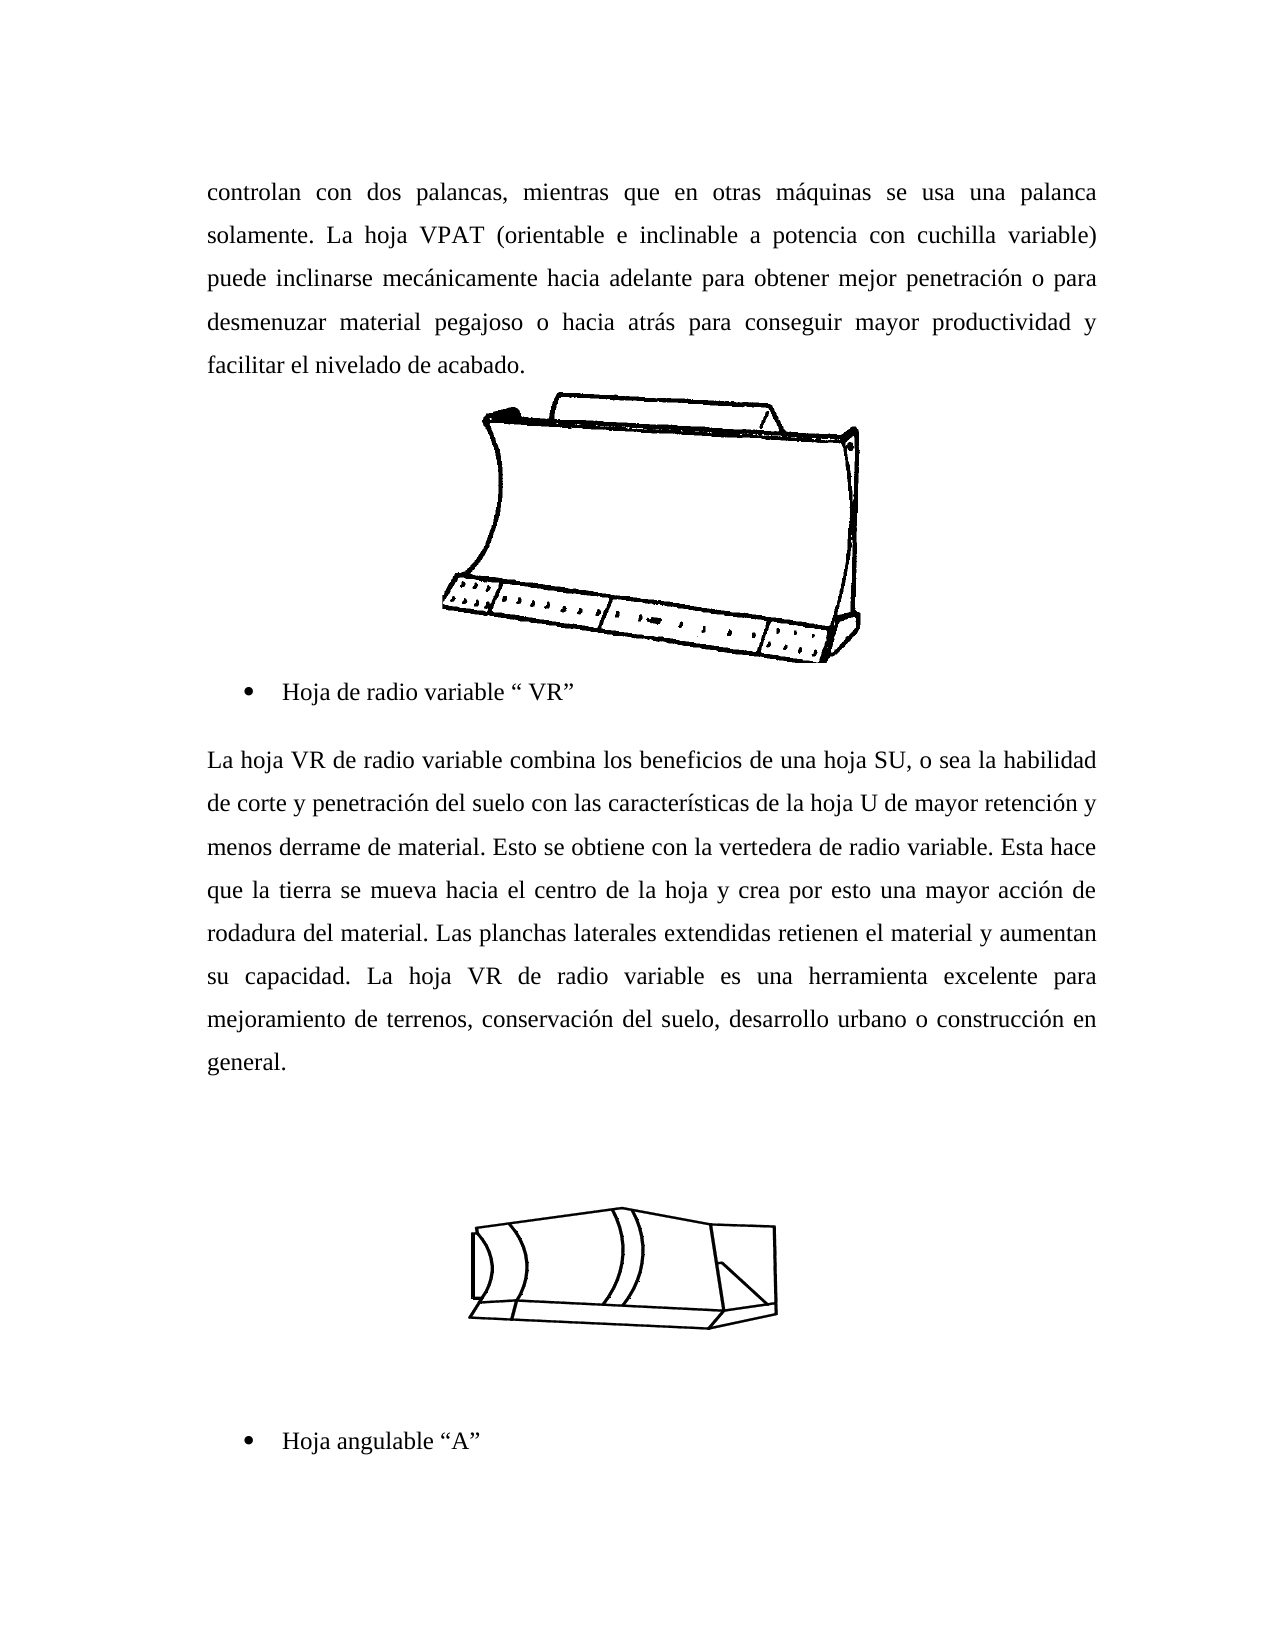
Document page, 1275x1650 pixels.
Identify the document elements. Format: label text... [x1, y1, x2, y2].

picture [442, 392, 863, 663]
text La hoja VR de radio variable combina los beneficios de una hoja SU, o sea la habilidad de corte y penetración del suelo con las características de la hoja U de mayor retención y menos derrame de material. Esto se obtiene con la vertedera de radio variable. Esta hace que la tierra se mueva hacia el centro de la hoja y crea por esto una mayor acción de rodadura del material. Las planchas laterales extendidas retienen el material y aumentan su capacidad. La hoja VR de radio variable es una herramienta excelente para mejoramiento de terrenos, conservación del suelo, desarrollo urbano o construcción en general. [207, 745, 1098, 1076]
list Hoja de radio variable “ VR” [244, 677, 1098, 706]
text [207, 177, 1098, 378]
list Hoja angulable “A” [244, 1426, 1098, 1455]
